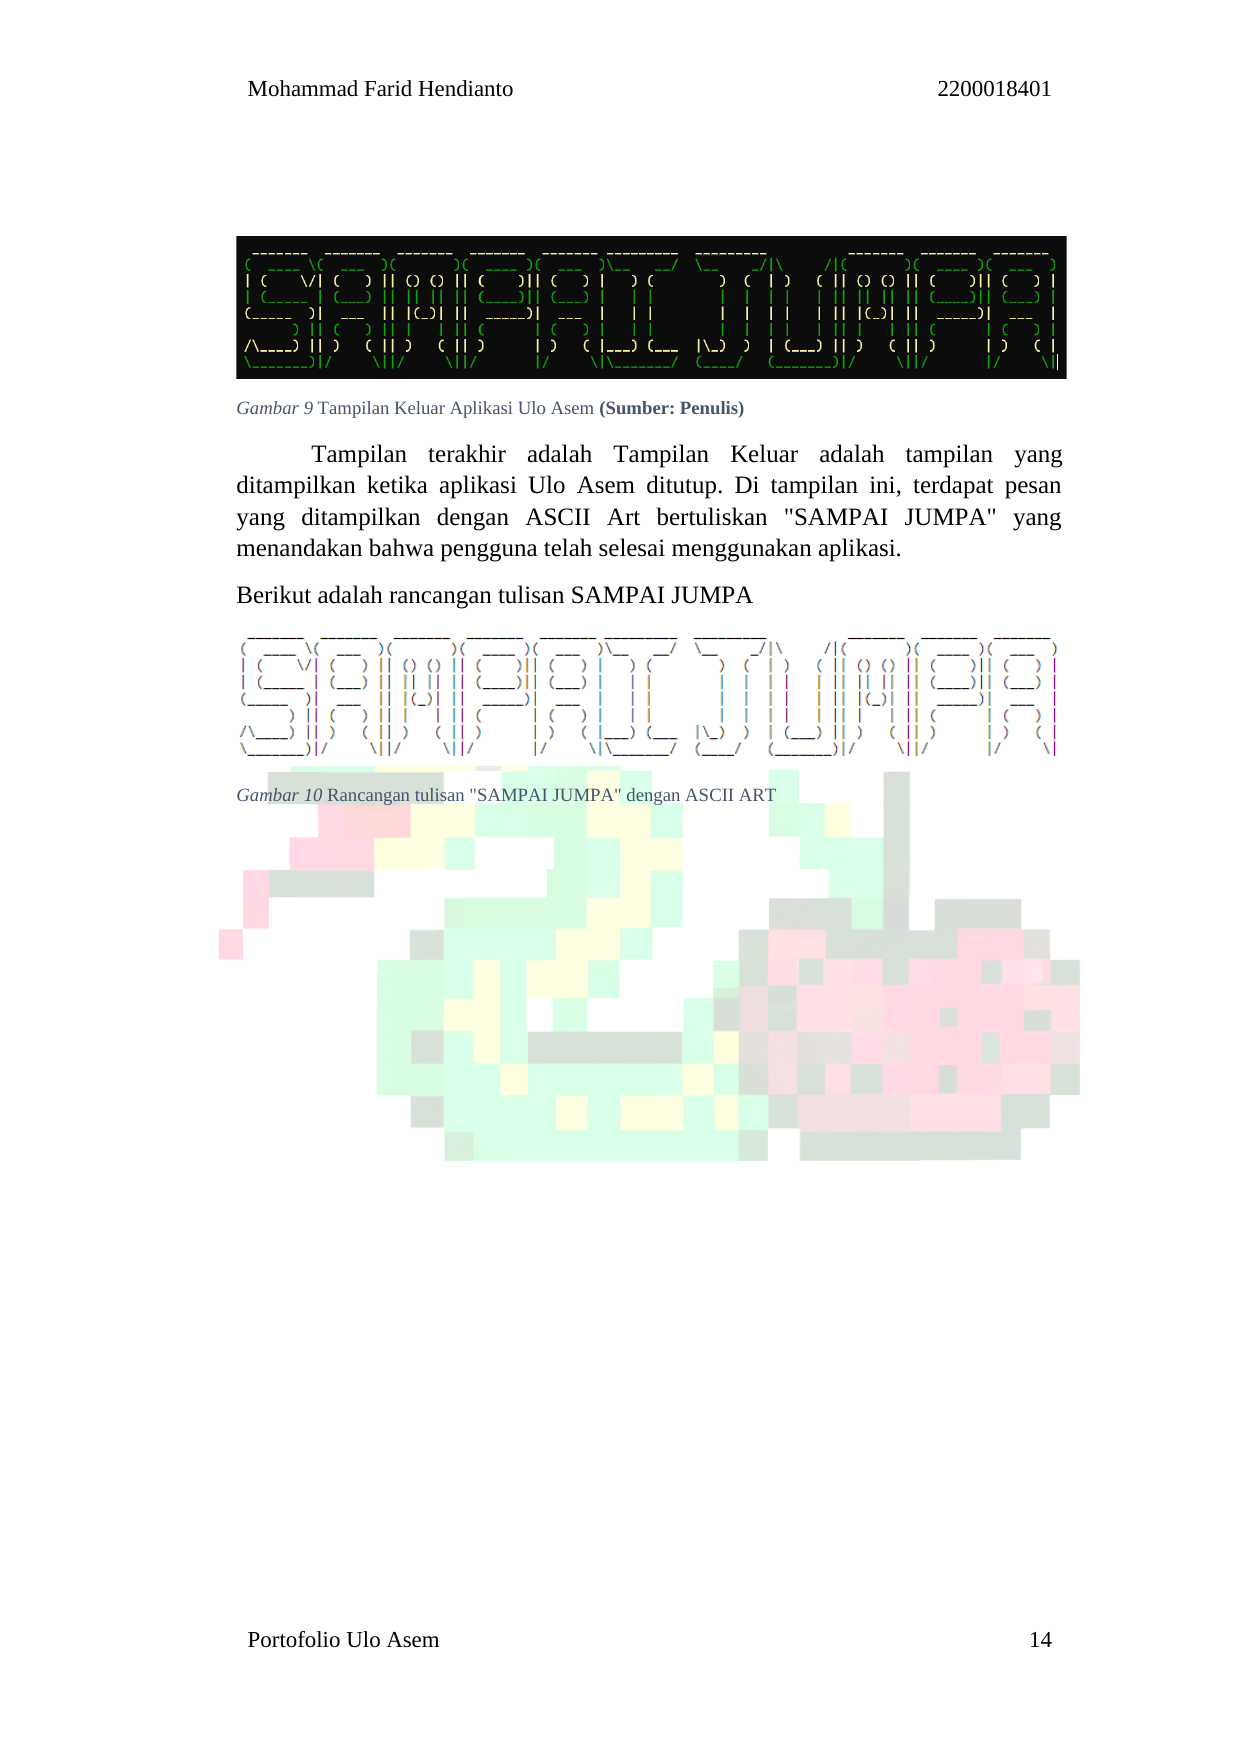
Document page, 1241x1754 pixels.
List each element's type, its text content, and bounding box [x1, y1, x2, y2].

picture [236, 236, 1067, 379]
text Gambar 10 Rancangan tulisan "SAMPAI JUMPA" dengan ASCII ART [236, 784, 1063, 806]
text Gambar 9 Tampilan Keluar Aplikasi Ulo Asem (Sumber: Penulis) [236, 397, 1063, 419]
text Tampilan terakhir adalah Tampilan Keluar adalah tampilan yang ditampilkan ketika aplikasi Ulo Asem ditutup. Di tampilan ini, terdapat pesan yang ditampilkan dengan ASCII Art bertuliskan "SAMPAI JUMPA" yang menandakan bahwa pengguna telah selesai menggunakan aplikasi. [236, 439, 1063, 561]
picture [236, 628, 1063, 766]
text Berikut adalah rancangan tulisan SAMPAI JUMPA [236, 580, 1063, 609]
